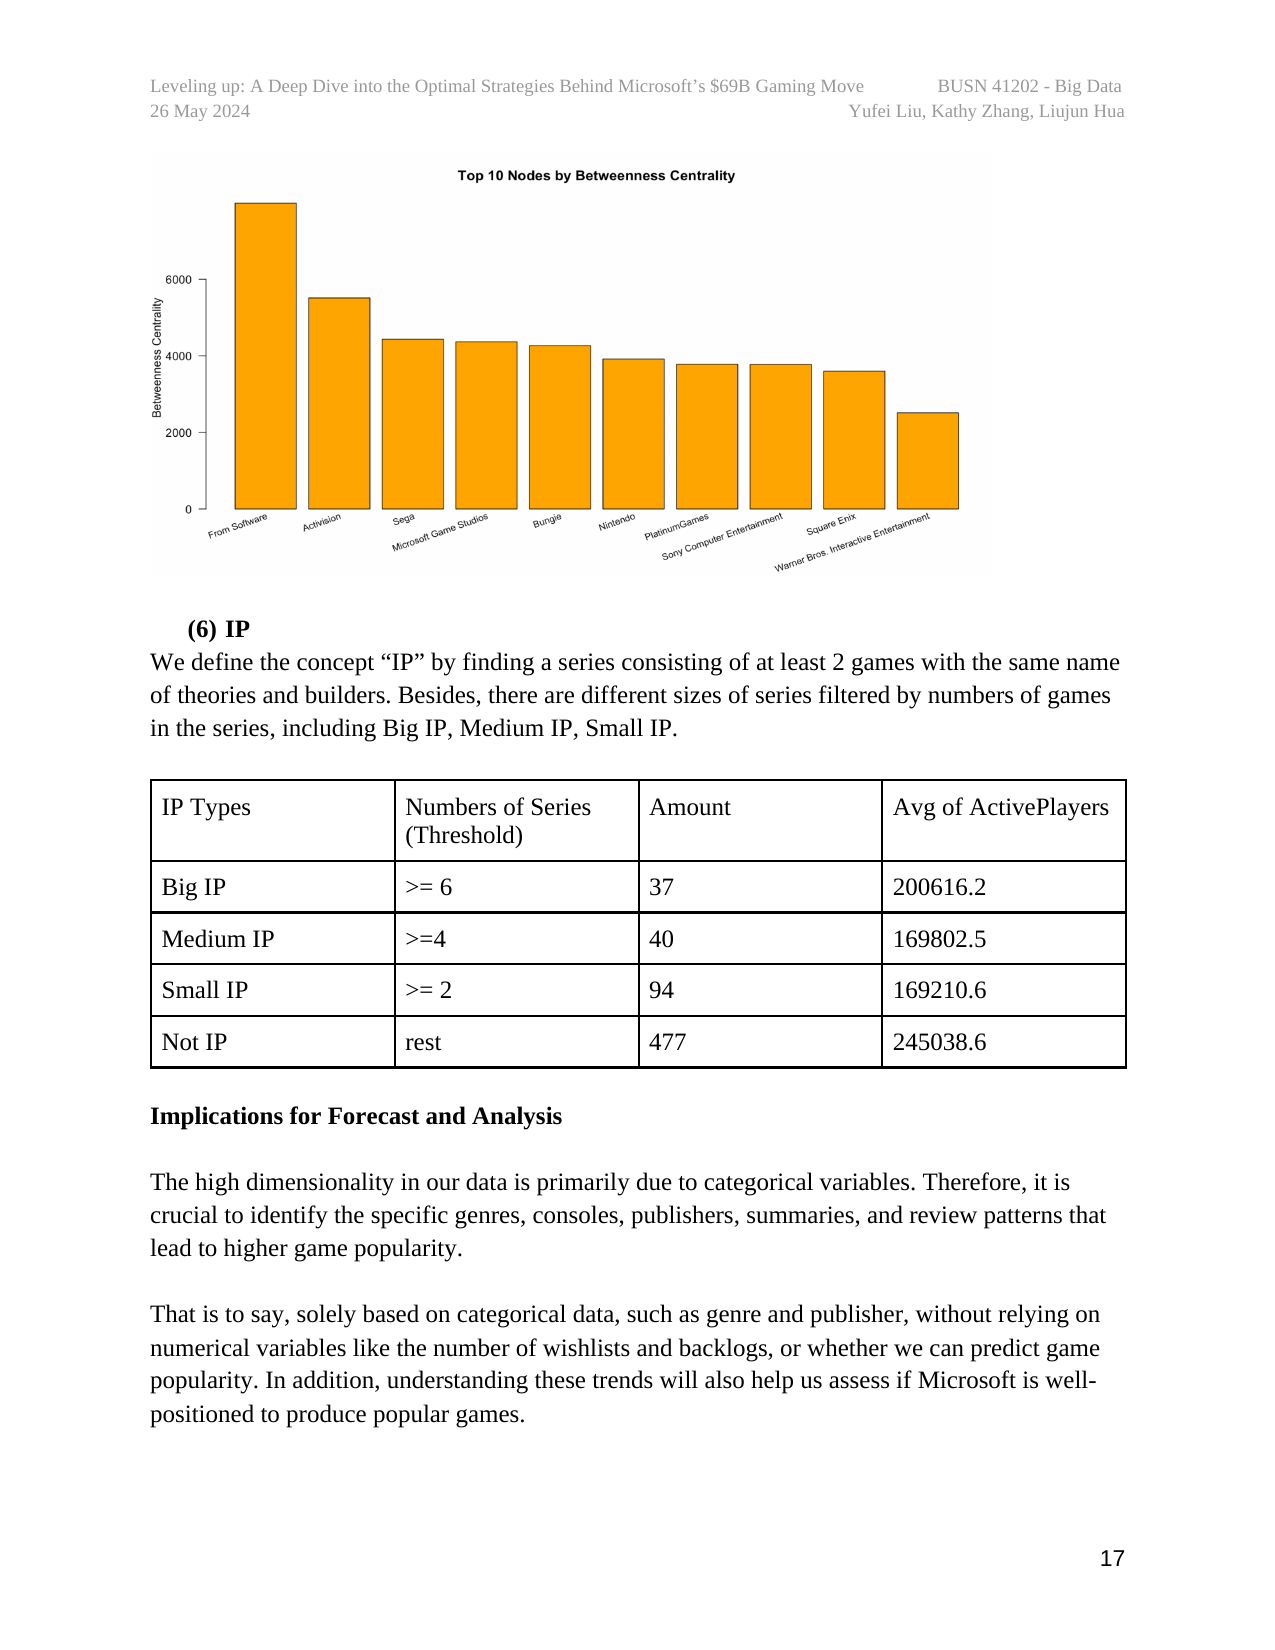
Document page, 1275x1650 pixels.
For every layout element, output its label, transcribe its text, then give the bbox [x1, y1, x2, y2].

table_header Amount [640, 781, 881, 860]
list IP [187, 614, 1125, 643]
text Implications for Forecast and Analysis [150, 1101, 1125, 1130]
table_header Avg of ActivePlayers [883, 781, 1125, 860]
table_cell Not IP [152, 1017, 394, 1066]
text That is to say, solely based on categorical data, such as genre and publisher, without relying on numerical variables like the number of wishlists and backlogs, or whether we can predict game popularity. In addition, understanding these trends will also help us assess if Microsoft is well-positioned to produce popular games. [150, 1299, 1125, 1427]
table_cell Big IP [152, 862, 394, 911]
table_cell >=4 [396, 914, 638, 963]
table_cell 169802.5 [883, 914, 1125, 963]
table_cell Small IP [152, 965, 394, 1015]
table_cell Medium IP [152, 914, 394, 963]
text The high dimensionality in our data is primarily due to categorical variables. Therefore, it is crucial to identify the specific genres, consoles, publishers, summaries, and review patterns that lead to higher game popularity. [150, 1167, 1125, 1262]
table_cell 94 [640, 965, 881, 1015]
table_cell >= 2 [396, 965, 638, 1015]
table_cell 169210.6 [883, 965, 1125, 1015]
table_cell rest [396, 1017, 638, 1066]
text We define the concept “IP” by finding a series consisting of at least 2 games with the same name of theories and builders. Besides, there are different sizes of series filtered by numbers of games in the series, including Big IP, Medium IP, Small IP. [150, 647, 1125, 742]
table_header Numbers of Series (Threshold) [396, 781, 638, 860]
picture [150, 150, 993, 578]
table_header IP Types [152, 781, 394, 860]
table_cell 37 [640, 862, 881, 911]
table_cell 200616.2 [883, 862, 1125, 911]
table_cell >= 6 [396, 862, 638, 911]
table_cell 477 [640, 1017, 881, 1066]
table_cell 40 [640, 914, 881, 963]
table_cell 245038.6 [883, 1017, 1125, 1066]
